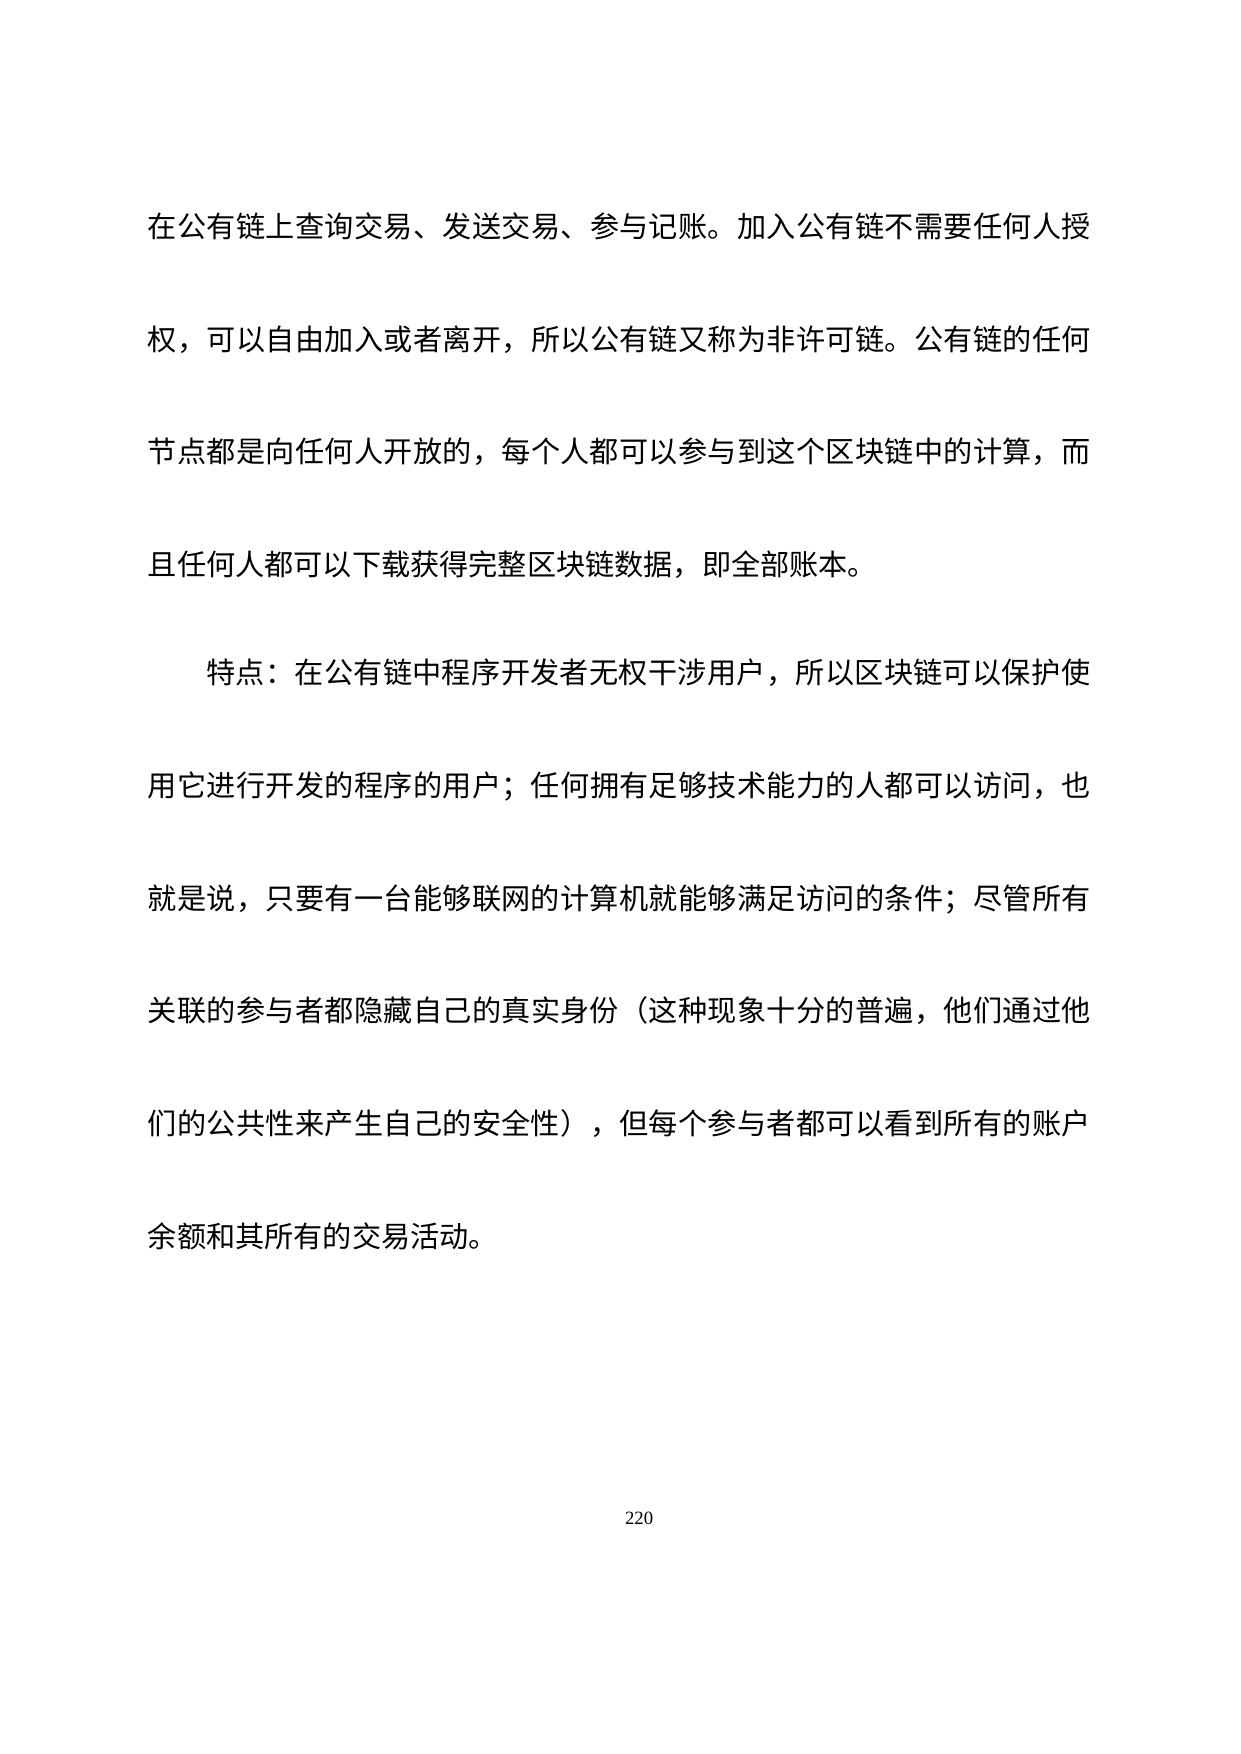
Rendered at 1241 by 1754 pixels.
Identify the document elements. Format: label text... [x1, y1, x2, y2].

text 特点：在公有链中程序开发者无权干涉用户，所以区块链可以保护使用它进行开发的程序的用户；任何拥有足够技术能力的人都可以访问，也就是说，只要有一台能够联网的计算机就能够满足访问的条件；尽管所有关联的参与者都隐藏自己的真实身份（这种现象十分的普遍，他们通过他们的公共性来产生自己的安全性），但每个参与者都可以看到所有的账户余额和其所有的交易活动。 [148, 637, 1092, 1268]
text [148, 191, 1092, 597]
